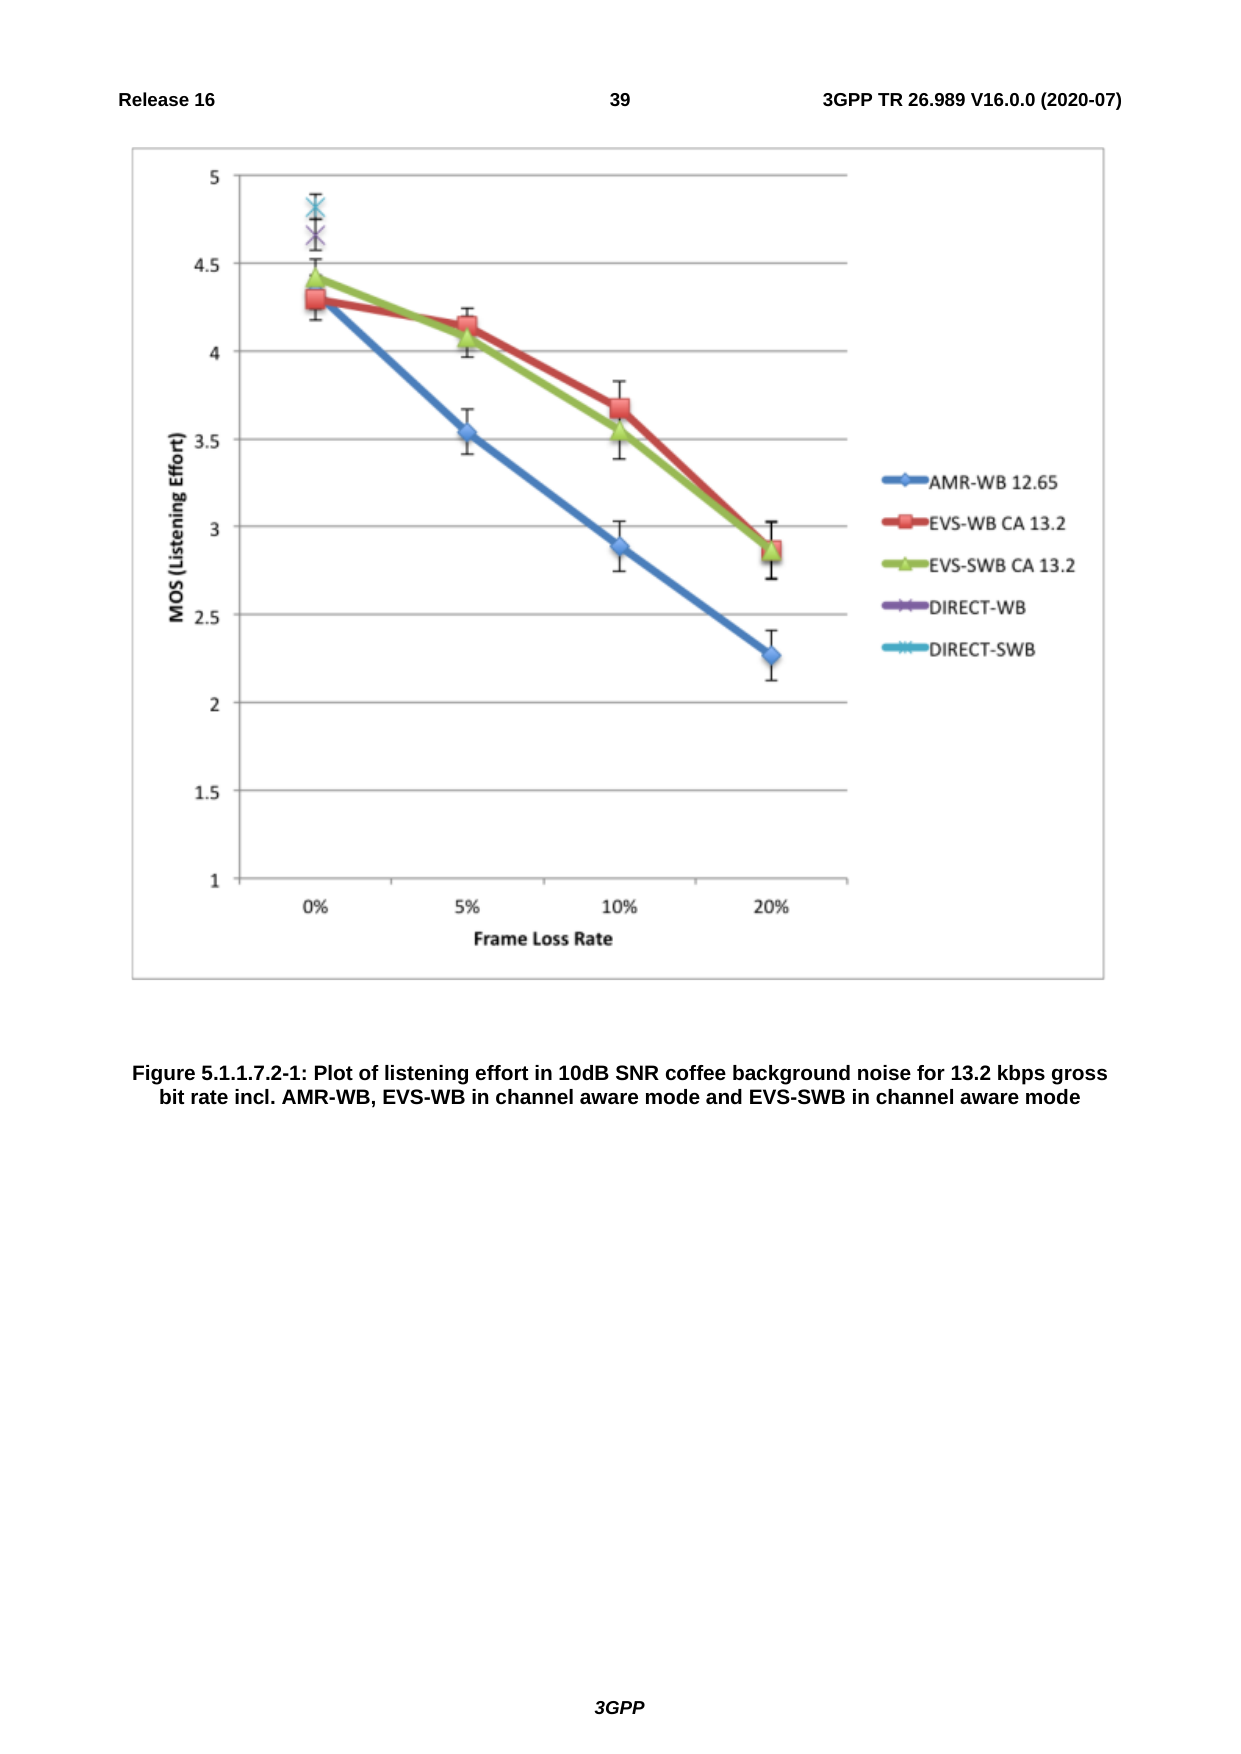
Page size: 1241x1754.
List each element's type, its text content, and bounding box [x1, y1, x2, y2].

text Figure 5.1.1.7.2-1: Plot of listening effort in 10dB SNR coffee background noise for 13.2 kbps gross bit rate incl. AMR-WB, EVS-WB in channel aware mode and EVS-SWB in channel aware mode [118, 1061, 1122, 1109]
